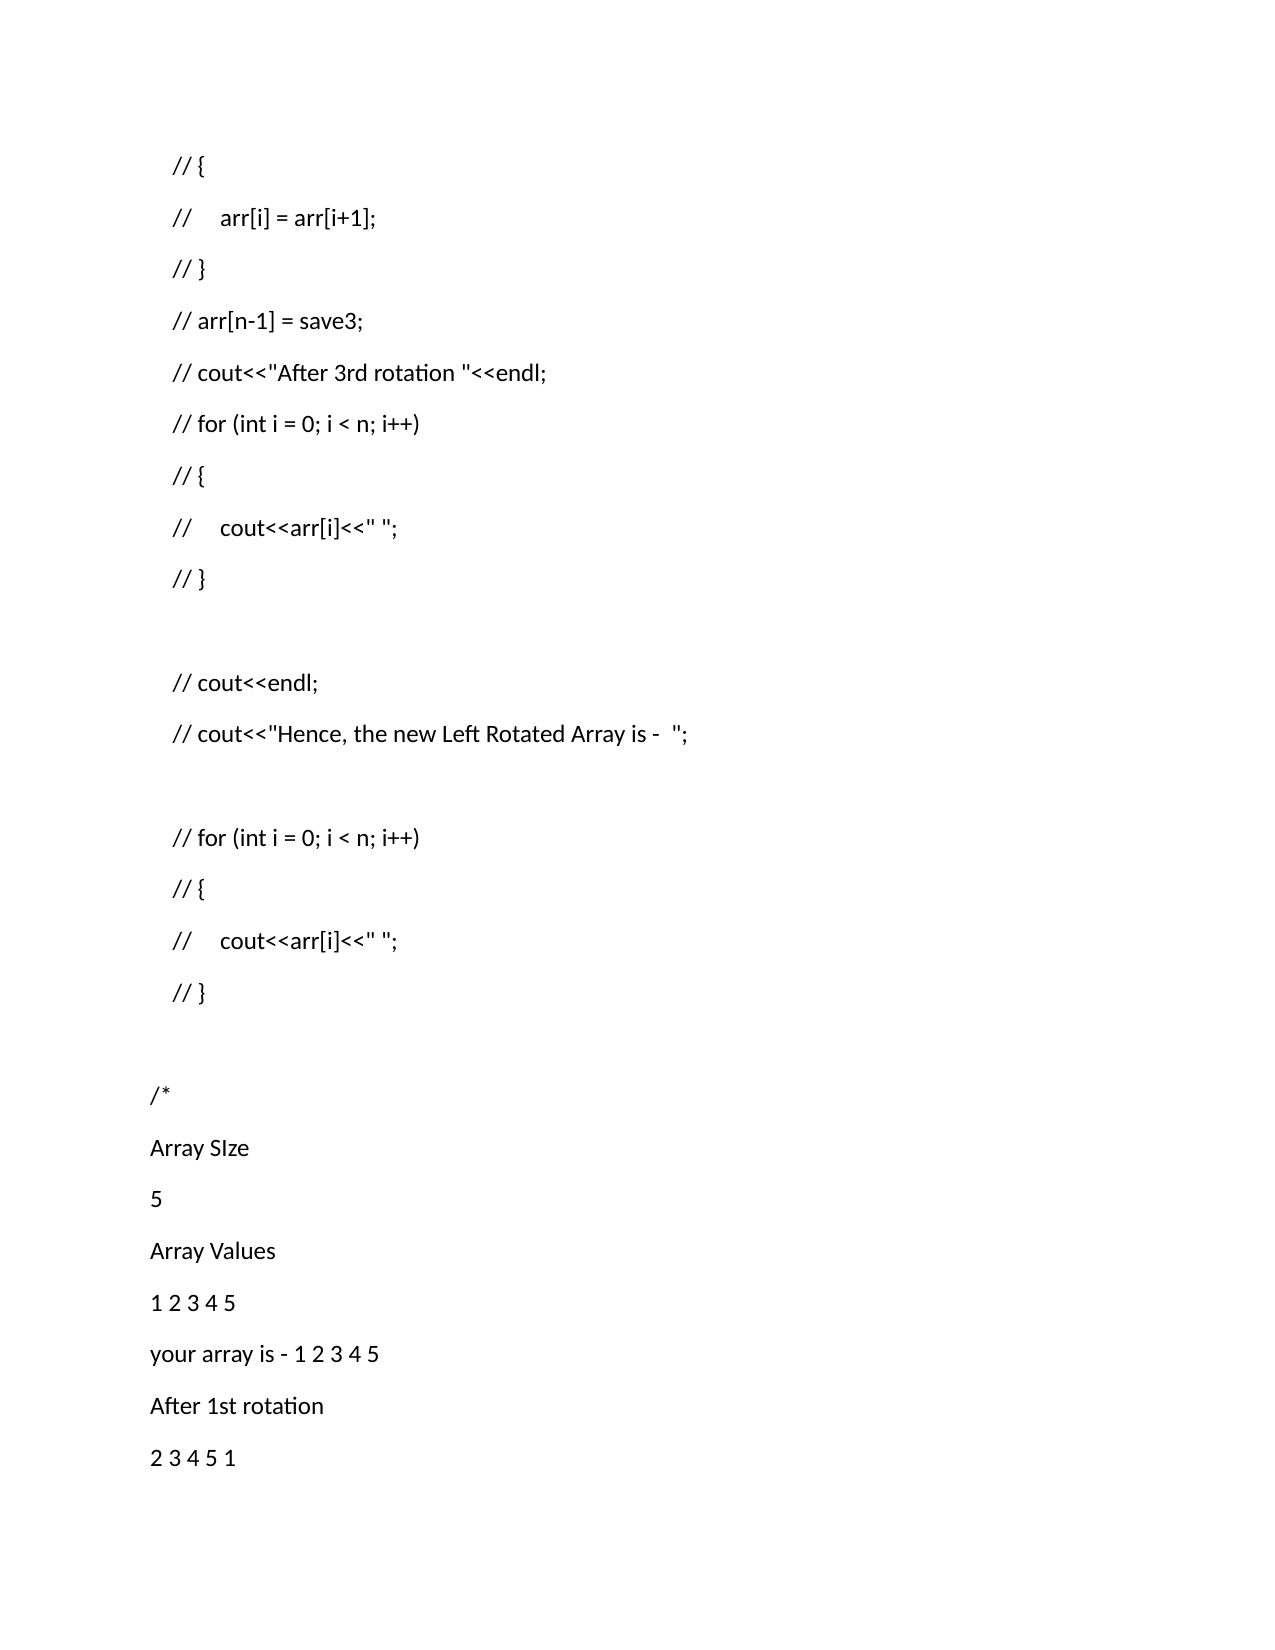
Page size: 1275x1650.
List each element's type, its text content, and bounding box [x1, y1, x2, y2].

text // { [150, 150, 1125, 181]
text // cout<<endl; [150, 667, 1125, 697]
text // } [150, 563, 1125, 594]
text // for (int i = 0; i < n; i++) [150, 408, 1125, 439]
text // { [150, 873, 1125, 904]
text // cout<<"Hence, the new Left Rotated Array is - "; [150, 718, 1125, 749]
text your array is - 1 2 3 4 5 [150, 1338, 1125, 1369]
text /* [150, 1080, 1125, 1111]
text // } [150, 977, 1125, 1007]
text 5 [150, 1183, 1125, 1214]
text // } [150, 253, 1125, 284]
text // cout<<arr[i]<<" "; [150, 925, 1125, 956]
text // { [150, 460, 1125, 491]
text // cout<<"After 3rd rotation "<<endl; [150, 357, 1125, 387]
text 1 2 3 4 5 [150, 1287, 1125, 1317]
text // arr[i] = arr[i+1]; [150, 202, 1125, 232]
text // arr[n-1] = save3; [150, 305, 1125, 336]
text // cout<<arr[i]<<" "; [150, 512, 1125, 542]
text // for (int i = 0; i < n; i++) [150, 822, 1125, 852]
text 2 3 4 5 1 [150, 1442, 1125, 1472]
text Array Values [150, 1235, 1125, 1266]
text After 1st rotation [150, 1390, 1125, 1421]
text Array SIze [150, 1132, 1125, 1162]
